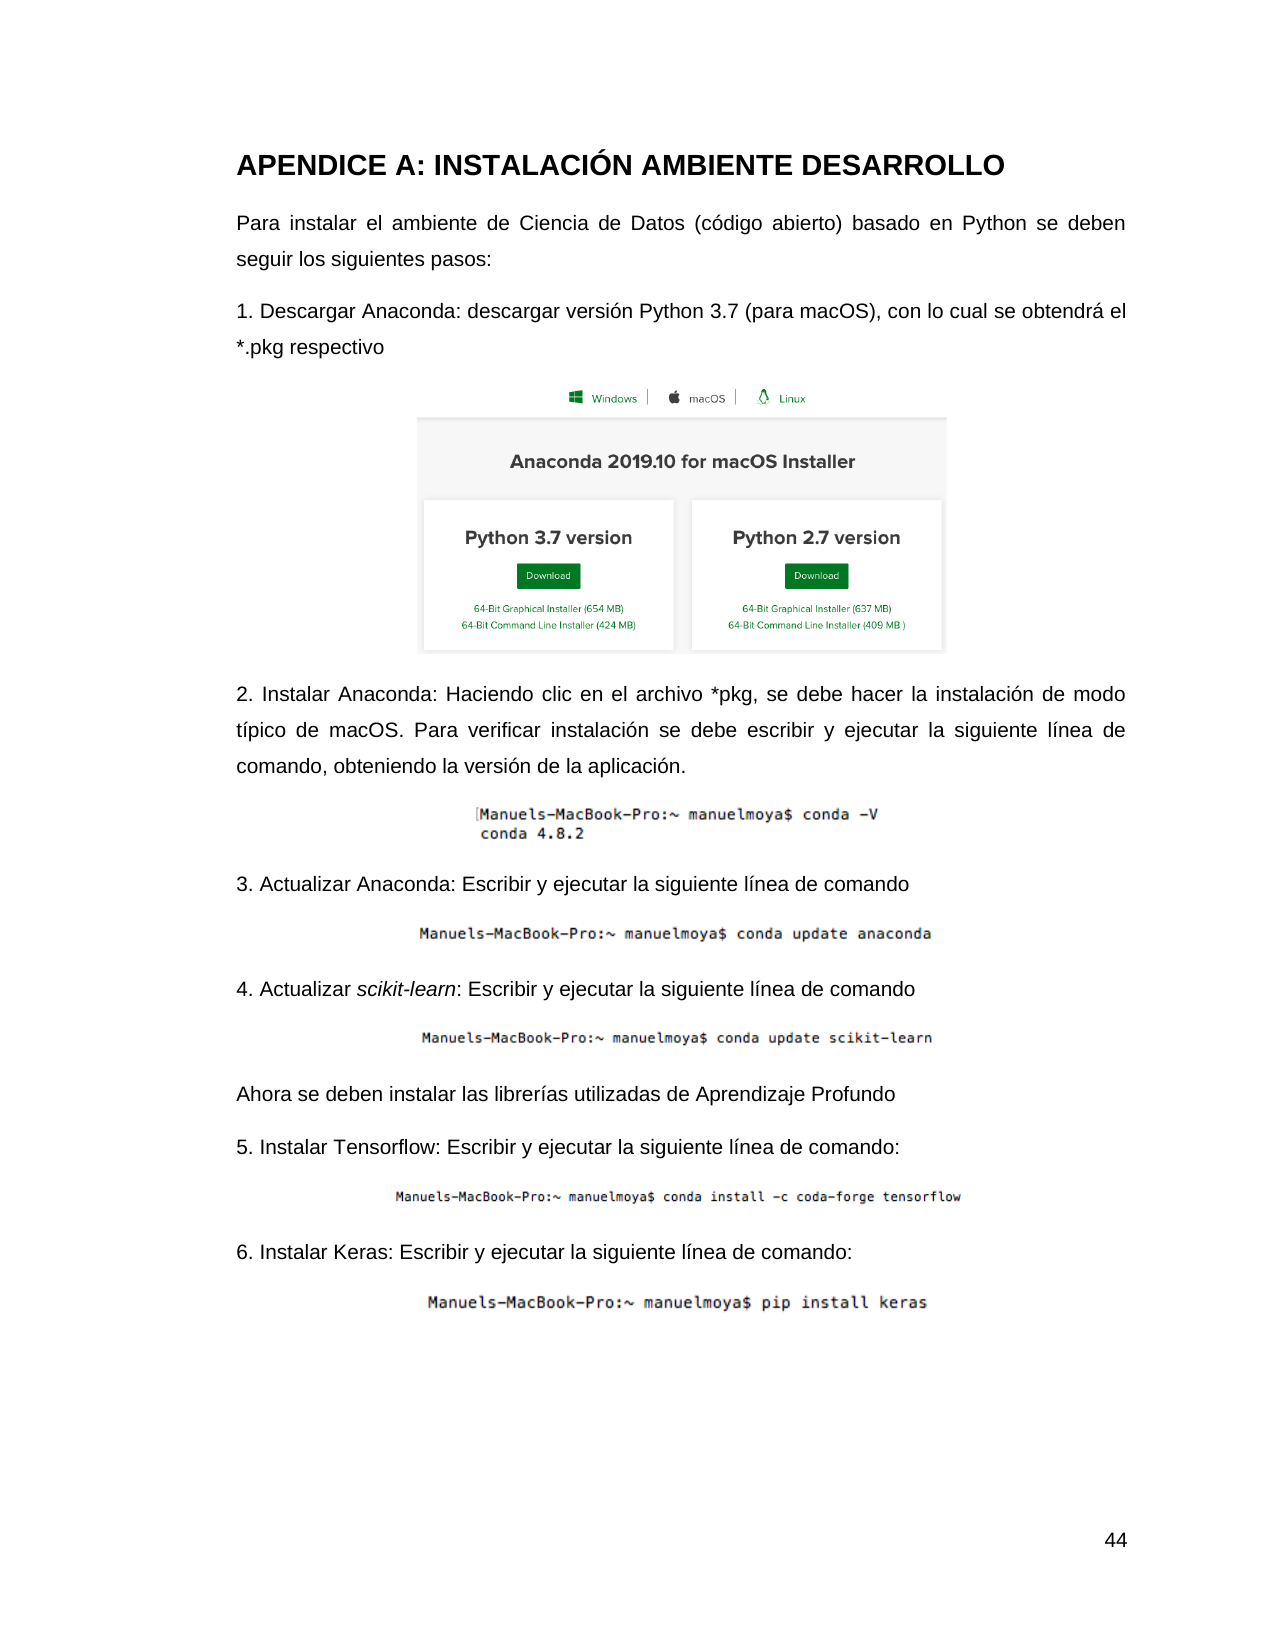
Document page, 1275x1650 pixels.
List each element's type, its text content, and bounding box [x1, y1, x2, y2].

picture [426, 1292, 938, 1317]
text 5. Instalar Tensorflow: Escribir y ejecutar la siguiente línea de comando: [236, 1134, 1127, 1158]
text Ahora se deben instalar las librerías utilizadas de Aprendizaje Profundo [236, 1082, 1127, 1106]
picture [419, 924, 944, 947]
text Para instalar el ambiente de Ciencia de Datos (código abierto) basado en Python se deben seguir los siguientes pasos: [236, 210, 1127, 270]
picture [393, 1187, 970, 1206]
picture [475, 806, 888, 843]
picture [416, 387, 947, 654]
text 6. Instalar Keras: Escribir y ejecutar la siguiente línea de comando: [236, 1240, 1127, 1264]
subtitle APENDICE A: INSTALACIÓN AMBIENTE DESARROLLO [236, 148, 1127, 181]
text 4. Actualizar scikit-learn: Escribir y ejecutar la siguiente línea de comando [236, 977, 1127, 1001]
text 2. Instalar Anaconda: Haciendo clic en el archivo *pkg, se debe hacer la instalación de modo típico de macOS. Para verificar instalación se debe escribir y ejecutar la siguiente línea de comando, obteniendo la versión de la aplicación. [236, 682, 1127, 778]
picture [419, 1029, 945, 1049]
text 1. Descargar Anaconda: descargar versión Python 3.7 (para macOS), con lo cual se obtendrá el *.pkg respectivo [236, 299, 1127, 359]
text 3. Actualizar Anaconda: Escribir y ejecutar la siguiente línea de comando [236, 872, 1127, 896]
